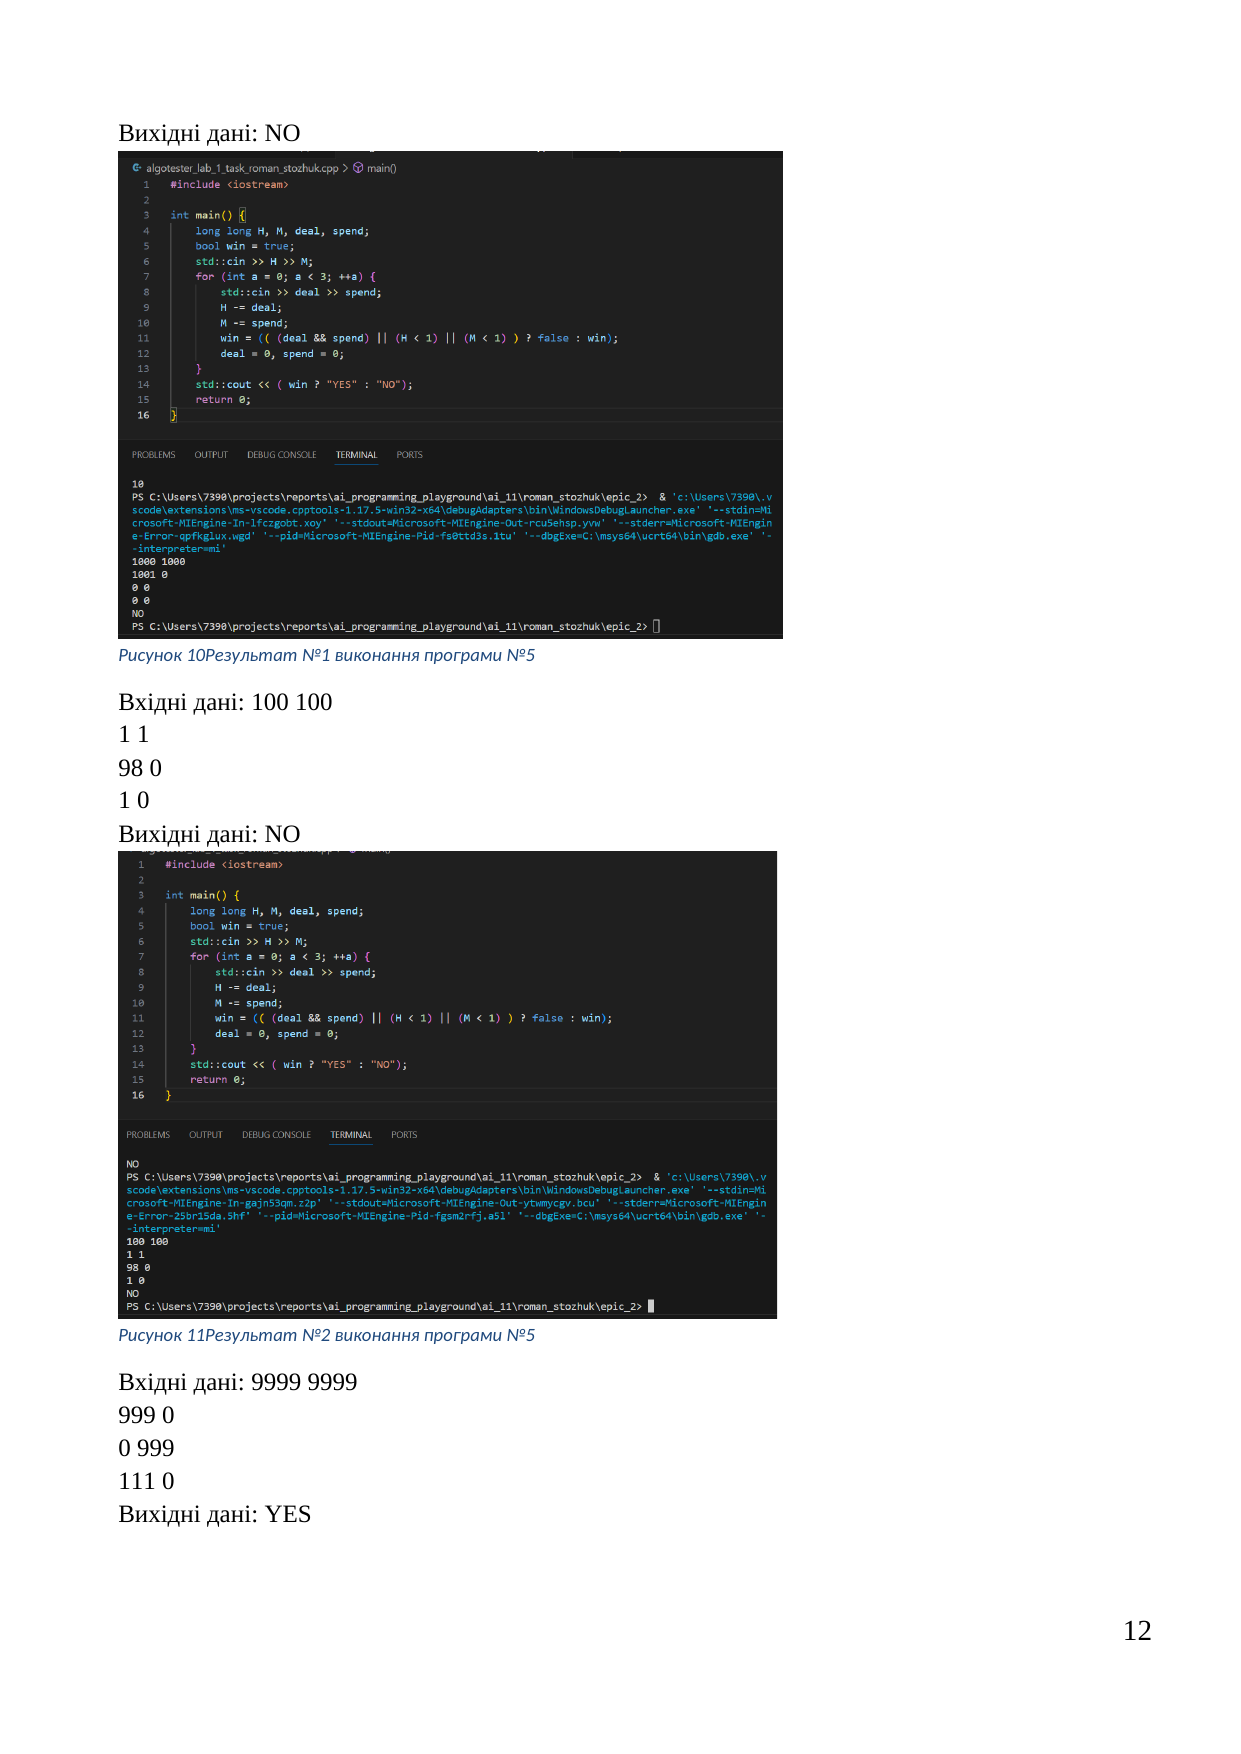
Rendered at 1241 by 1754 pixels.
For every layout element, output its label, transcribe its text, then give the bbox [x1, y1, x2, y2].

picture [118, 851, 778, 1319]
text Вхідні дані: 9999 9999 [118, 1367, 1152, 1395]
text Рисунок 10Результат №1 виконання програми №5 [118, 643, 1152, 666]
picture [118, 151, 783, 639]
text 1 1 [118, 719, 1152, 748]
text Вихідні дані: NO [118, 118, 1152, 147]
text Вхідні дані: 100 100 [118, 687, 1152, 715]
text 98 0 [118, 753, 1152, 781]
text Рисунок 11Результат №2 виконання програми №5 [118, 1323, 1152, 1346]
text 111 0 [118, 1466, 1152, 1494]
text 0 999 [118, 1433, 1152, 1461]
text 1 0 [118, 786, 1152, 814]
text 999 0 [118, 1400, 1152, 1428]
text Вихідні дані: NO [118, 819, 1152, 847]
text Вихідні дані: YES [118, 1499, 1152, 1527]
